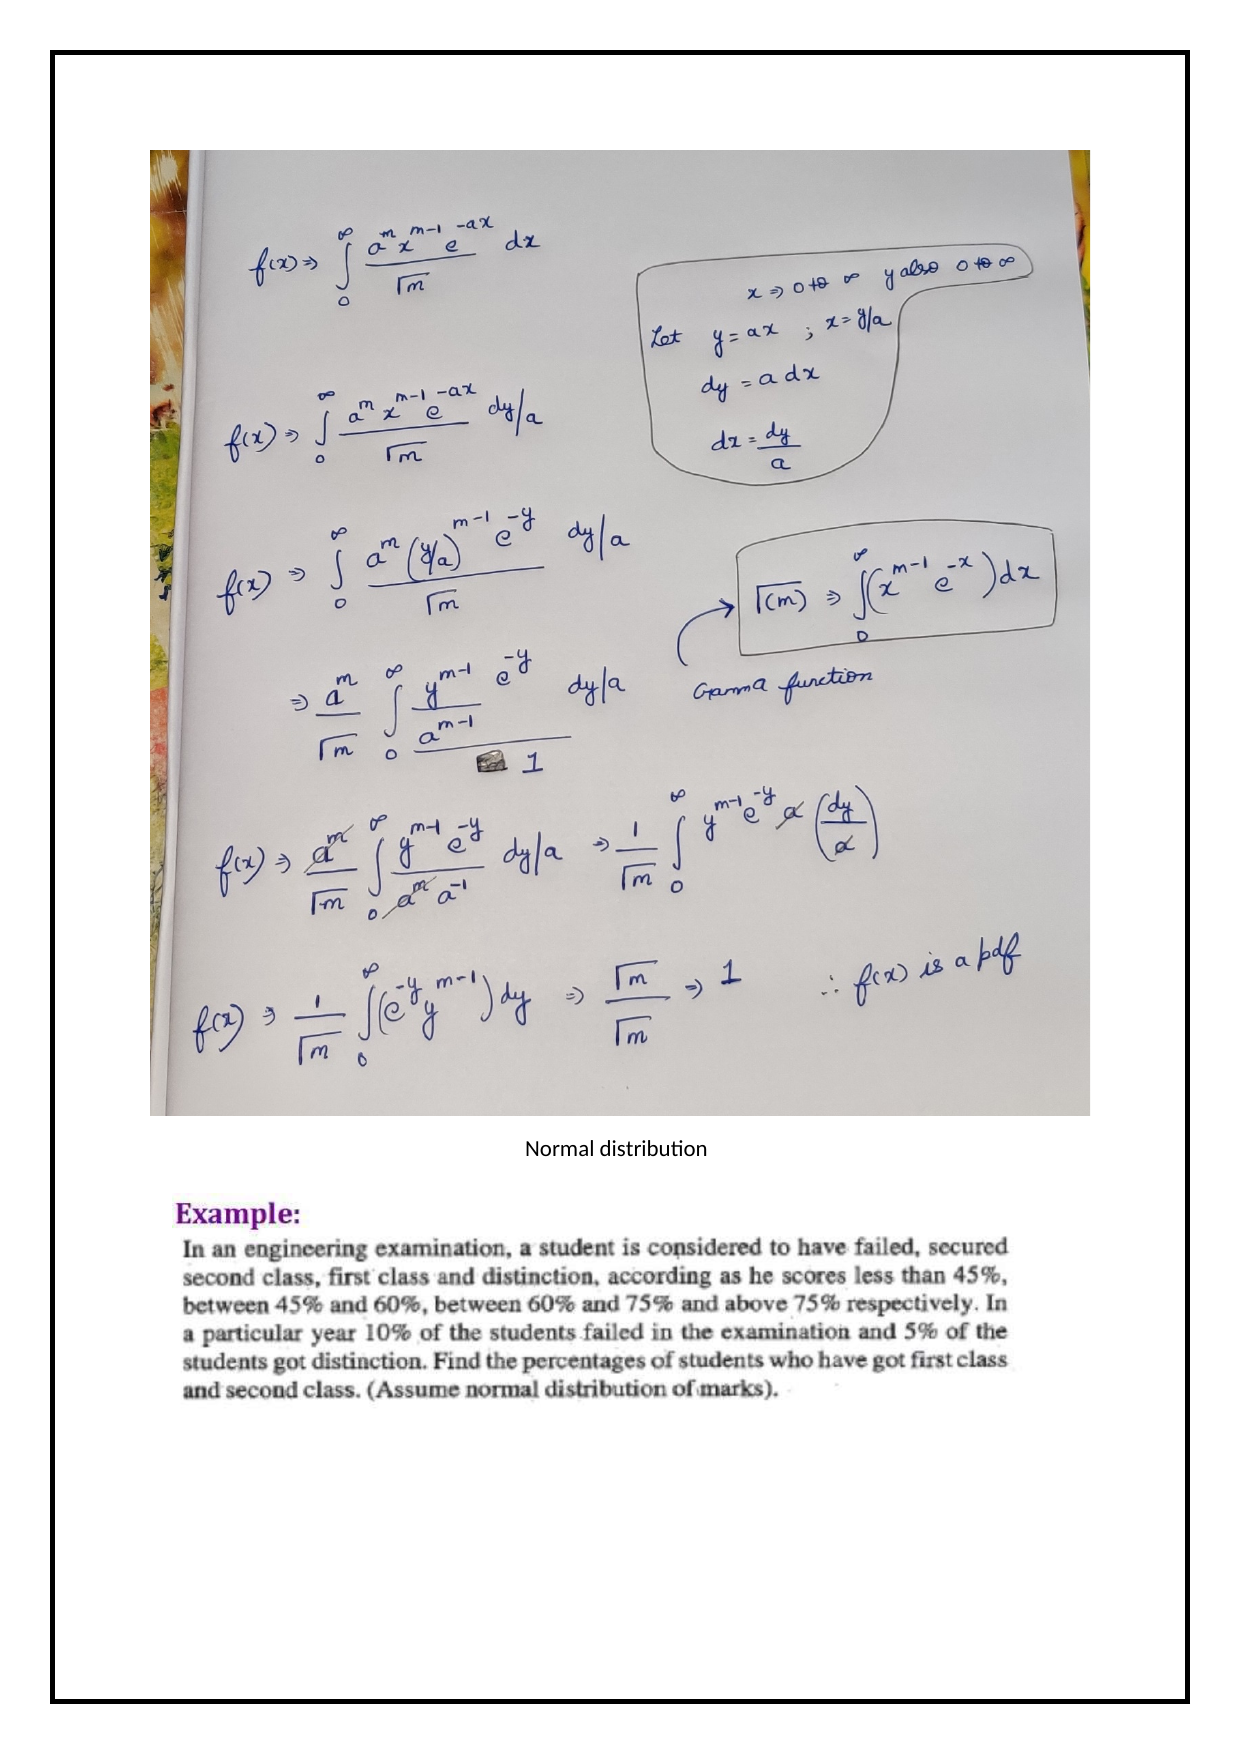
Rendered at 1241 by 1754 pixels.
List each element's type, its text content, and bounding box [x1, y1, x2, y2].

picture [150, 1181, 1091, 1486]
picture [150, 150, 1091, 1116]
text Normal distribution [450, 1134, 1090, 1162]
